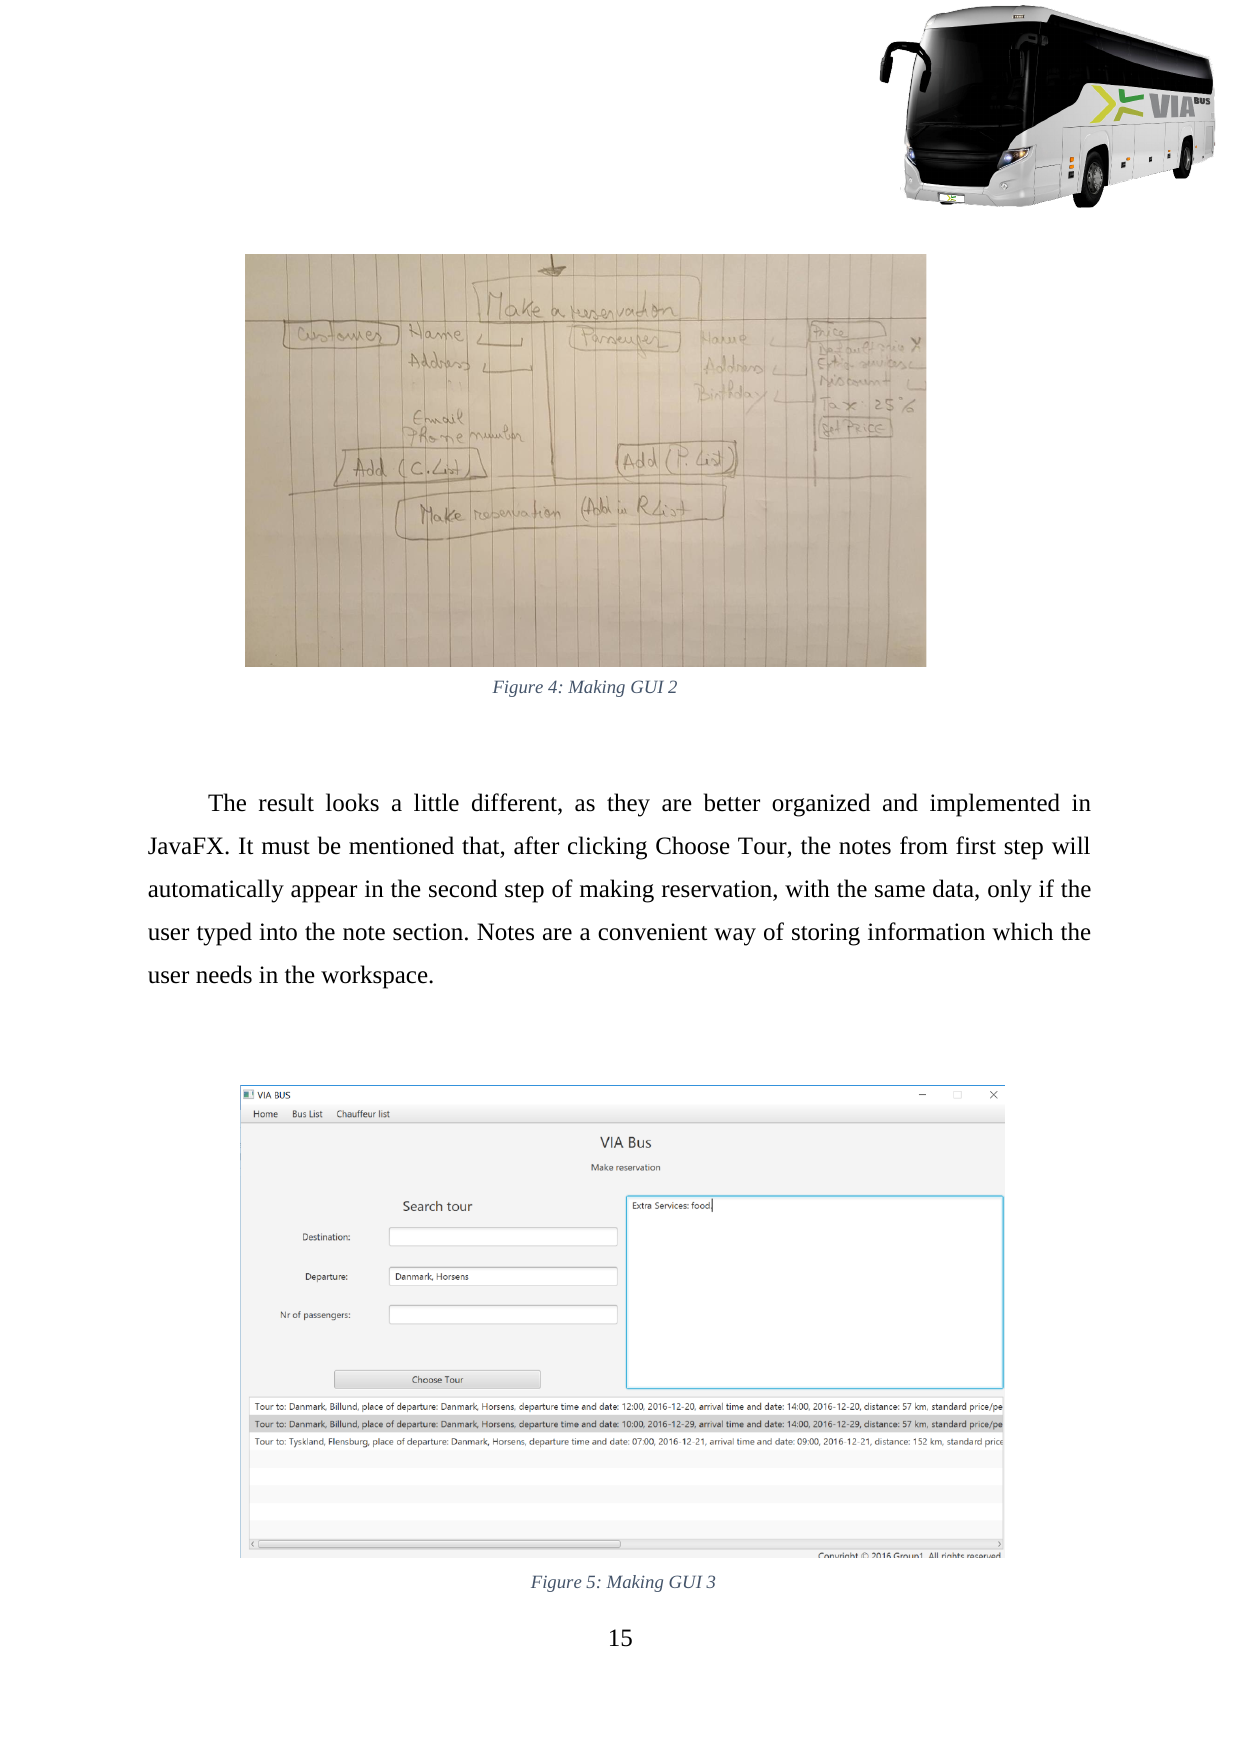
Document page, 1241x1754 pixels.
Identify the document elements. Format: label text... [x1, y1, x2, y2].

picture [874, 0, 1218, 213]
text The result looks a little different, as they are better organized and implemented in JavaFX. It must be mentioned that, after clicking Choose Tour, the notes from first step will automatically appear in the second step of making reservation, with the same data, only if the user typed into the note section. Notes are a convenient way of storing information which the user needs in the workspace. [148, 788, 1093, 989]
picture [245, 254, 927, 667]
picture [239, 1085, 1009, 1562]
